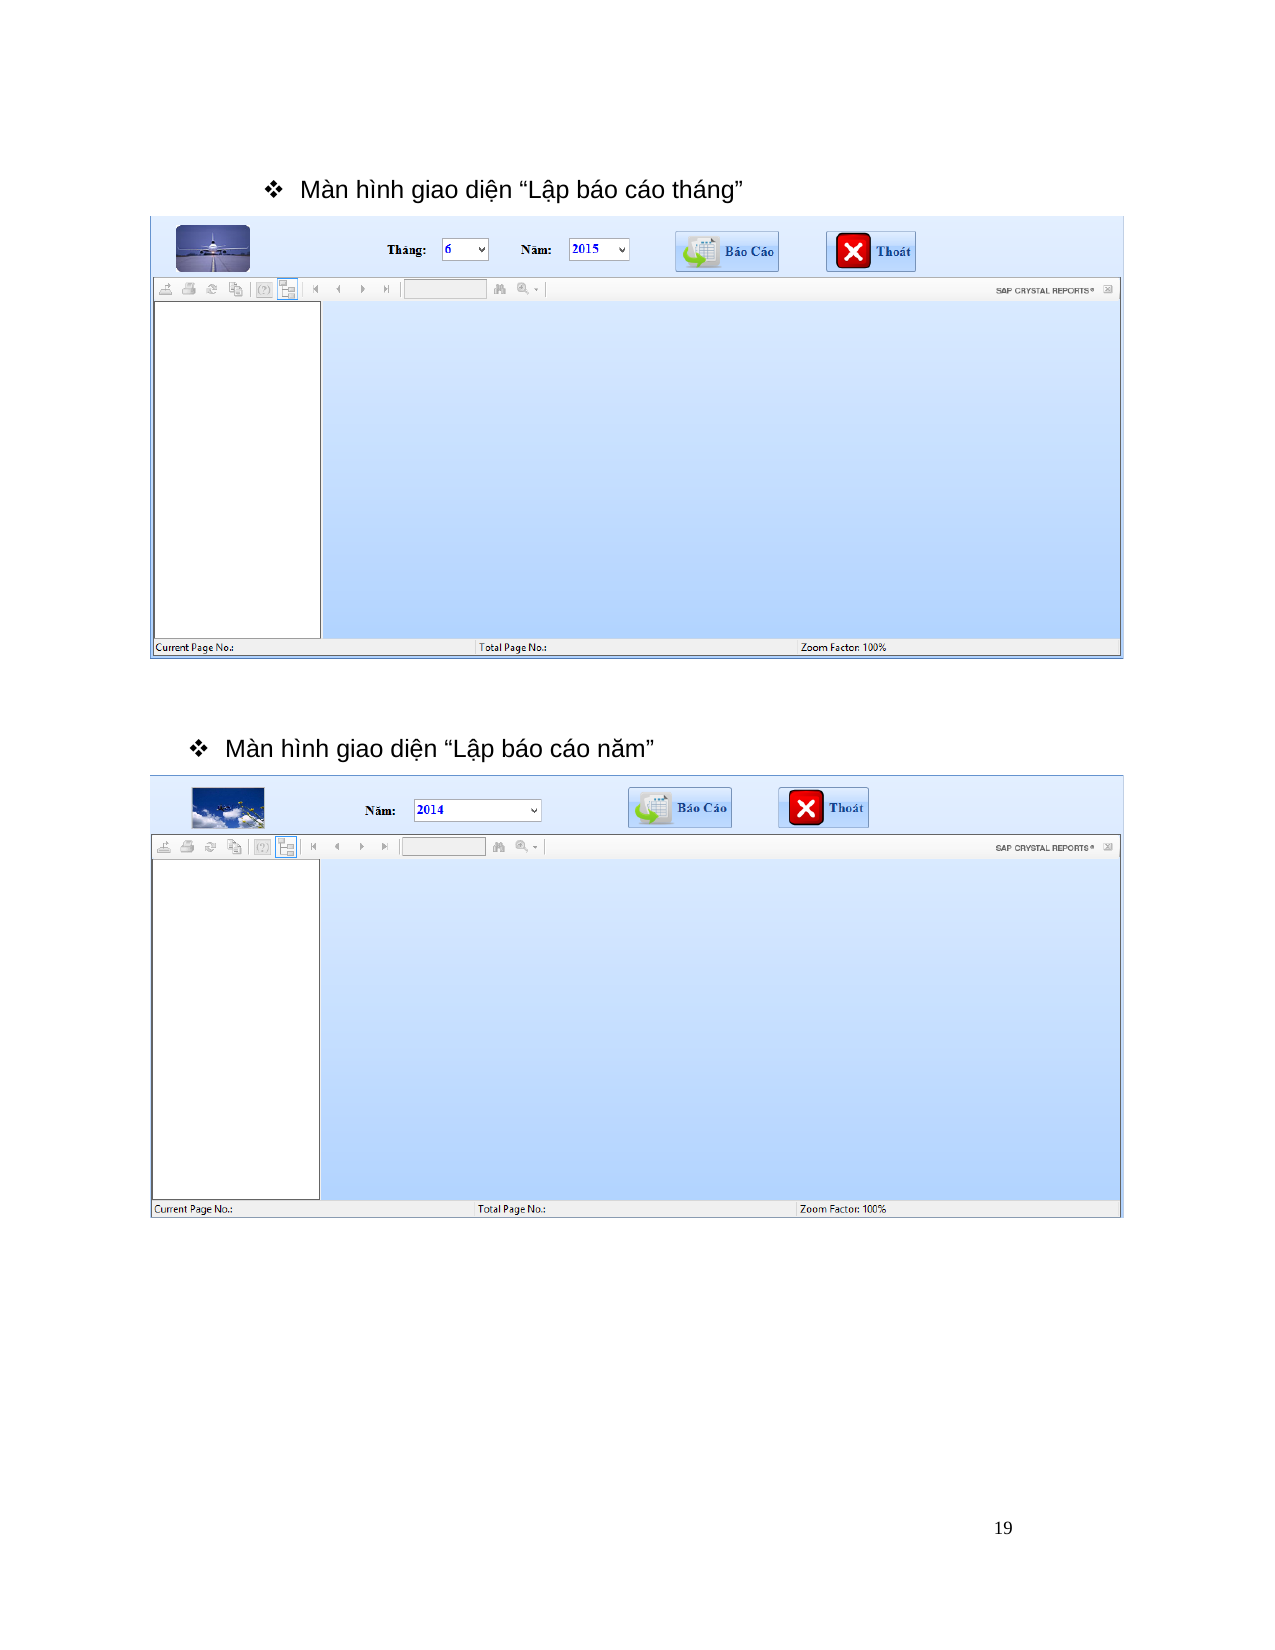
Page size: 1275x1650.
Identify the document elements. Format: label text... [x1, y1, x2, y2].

picture [150, 775, 1124, 1218]
picture [150, 216, 1124, 659]
subtitle Màn hình giao diện “Lập báo cáo tháng” [262, 175, 1125, 204]
subtitle Màn hình giao diện “Lập báo cáo năm” [187, 734, 1125, 763]
